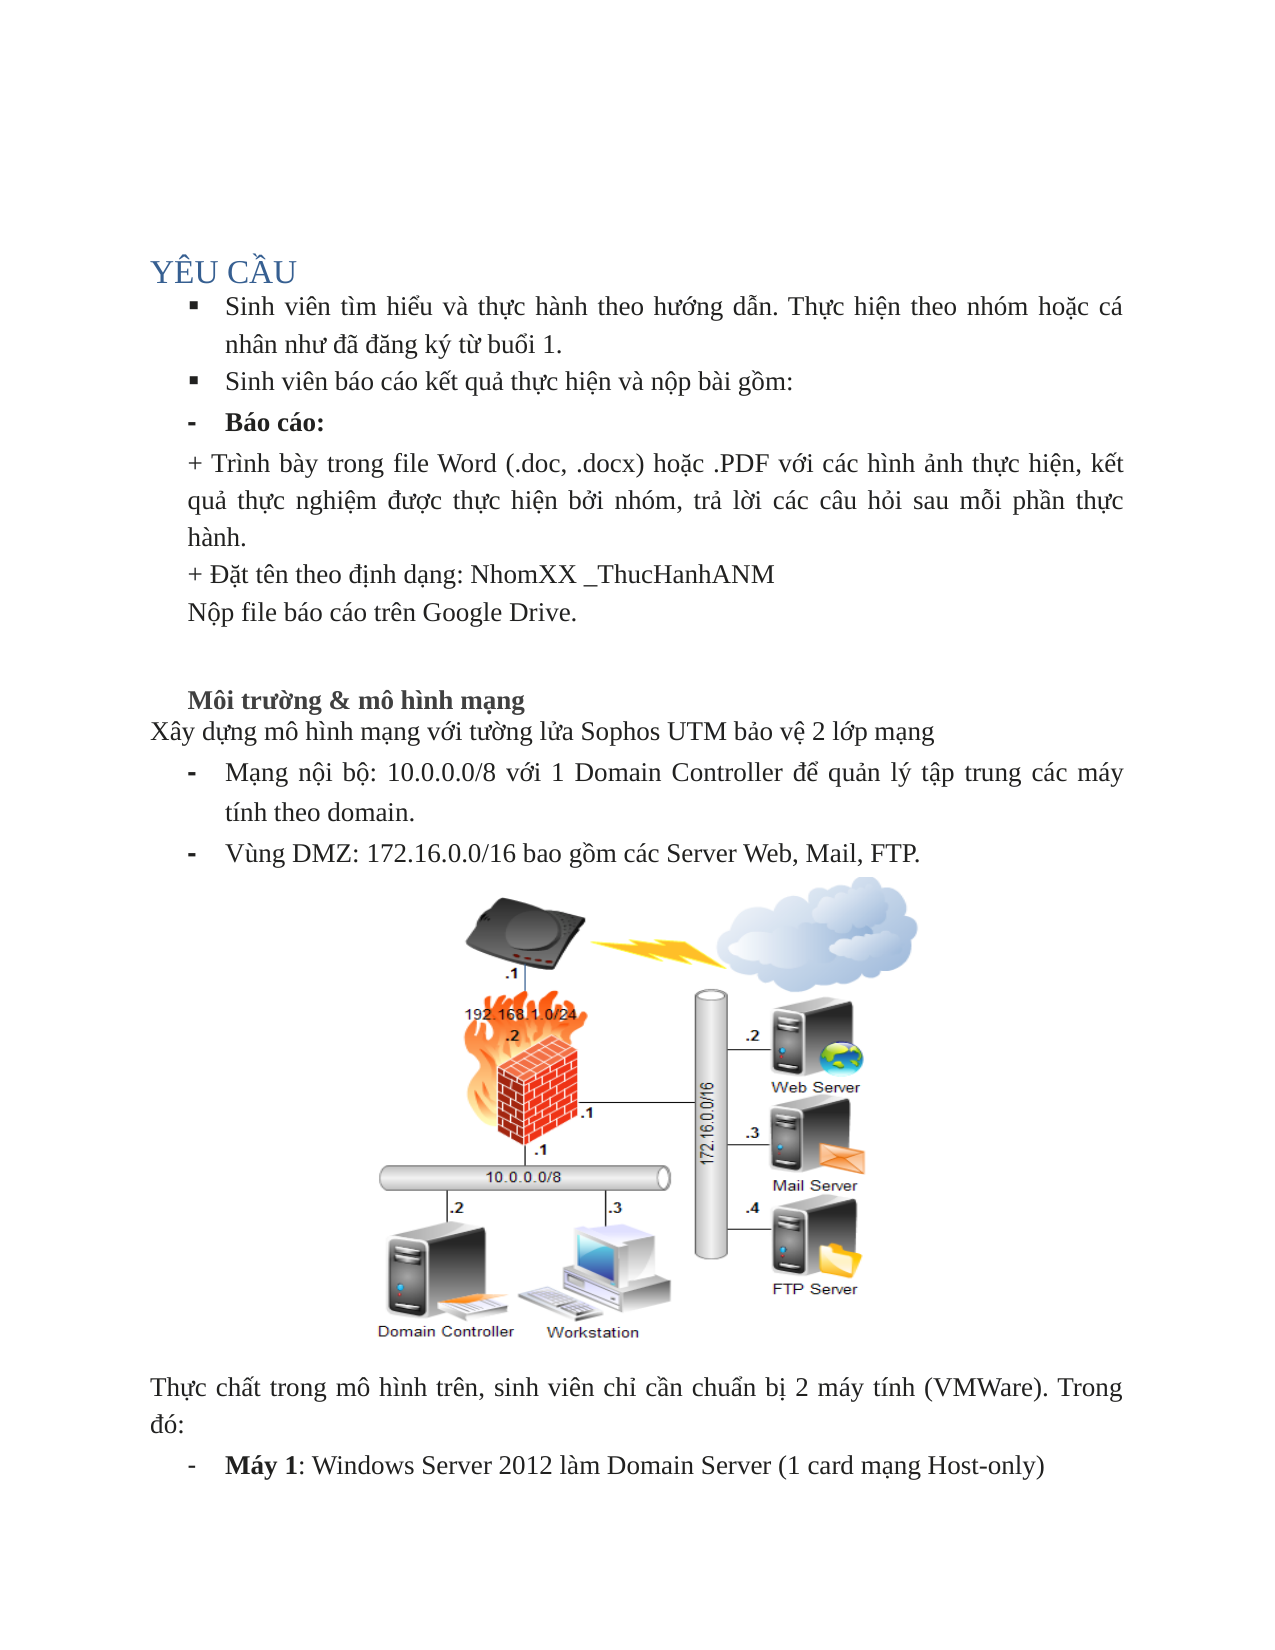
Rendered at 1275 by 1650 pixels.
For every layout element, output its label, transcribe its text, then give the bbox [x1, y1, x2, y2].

text + Trình bày trong file Word (.doc, .docx) hoặc .PDF với các hình ảnh thực hiện, kết quả thực nghiệm được thực hiện bởi nhóm, trả lời các câu hỏi sau mỗi phần thực hành. [187, 447, 1125, 552]
list Máy 1: Windows Server 2012 làm Domain Server (1 card mạng Host-only) [187, 1446, 1125, 1482]
list Mạng nội bộ: 10.0.0.0/8 với 1 Domain Controller để quản lý tập trung các máy tính theo domain. [187, 753, 1125, 827]
text Xây dựng mô hình mạng với tường lửa Sophos UTM bảo vệ 2 lớp mạng [150, 715, 1125, 747]
text Nộp file báo cáo trên Google Drive. [187, 596, 1125, 627]
subtitle YÊU CẦU [150, 252, 1125, 290]
text + Đặt tên theo định dạng: NhomXX _ThucHanhANM [187, 559, 1125, 590]
list Sinh viên báo cáo kết quả thực hiện và nộp bài gồm: [187, 365, 1125, 396]
picture [341, 877, 934, 1346]
list Báo cáo: [187, 403, 1125, 439]
list Vùng DMZ: 172.16.0.0/16 bao gồm các Server Web, Mail, FTP. [187, 833, 1125, 870]
list Sinh viên tìm hiểu và thực hành theo hướng dẫn. Thực hiện theo nhóm hoặc cá nhân như đã đăng ký từ buổi 1. [187, 290, 1125, 359]
subtitle Môi trường & mô hình mạng [187, 684, 1125, 715]
text Thực chất trong mô hình trên, sinh viên chỉ cần chuẩn bị 2 máy tính (VMWare). Trong đó: [150, 1371, 1125, 1439]
